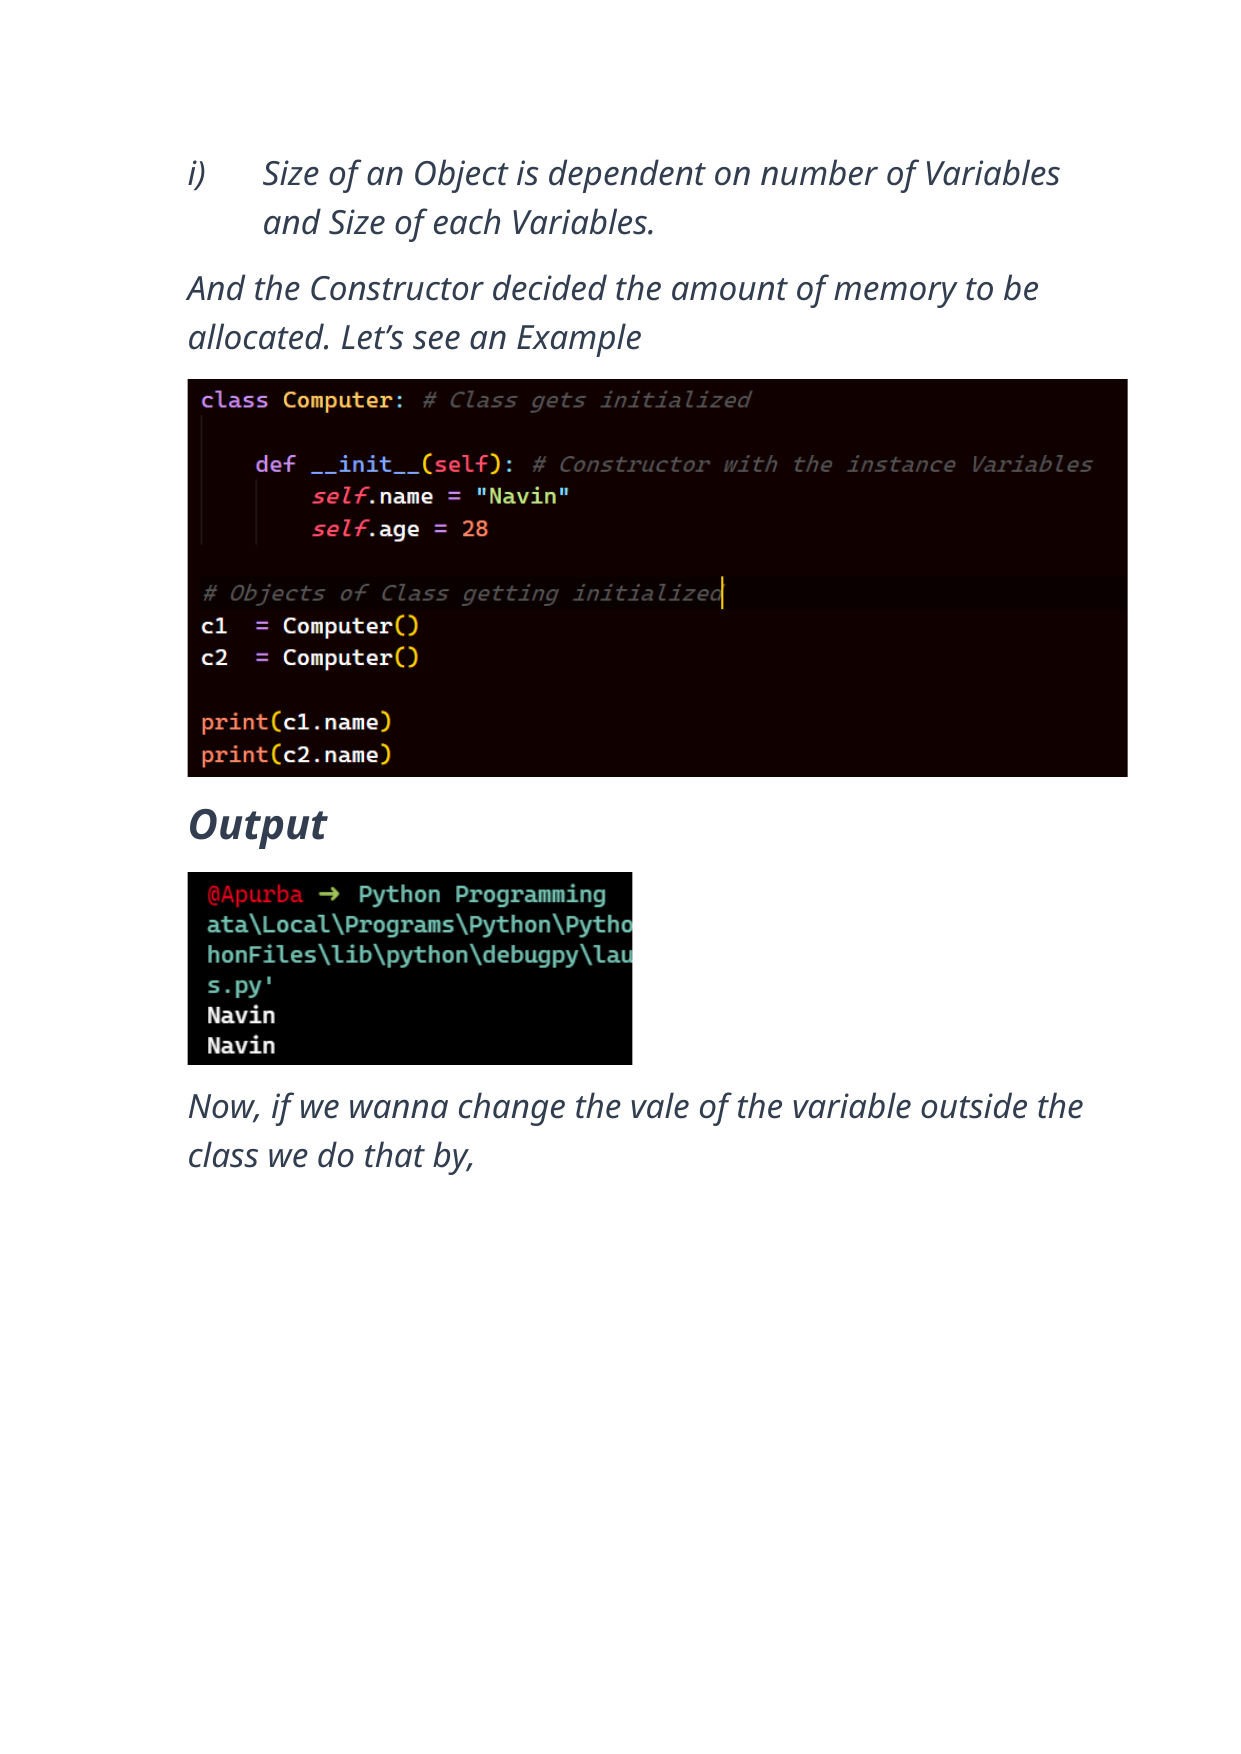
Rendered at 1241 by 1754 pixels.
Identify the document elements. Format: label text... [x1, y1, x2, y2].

picture [187, 379, 1128, 777]
list Size of an Object is dependent on number of Variables and Size of each Variables. [187, 150, 1090, 244]
text Now, if we wanna change the vale of the variable outside the class we do that by, [187, 1083, 1090, 1177]
text Output [187, 795, 1090, 852]
text And the Constructor decided the amount of memory to be allocated. Let’s see an Example [187, 264, 1090, 359]
picture [187, 872, 633, 1065]
